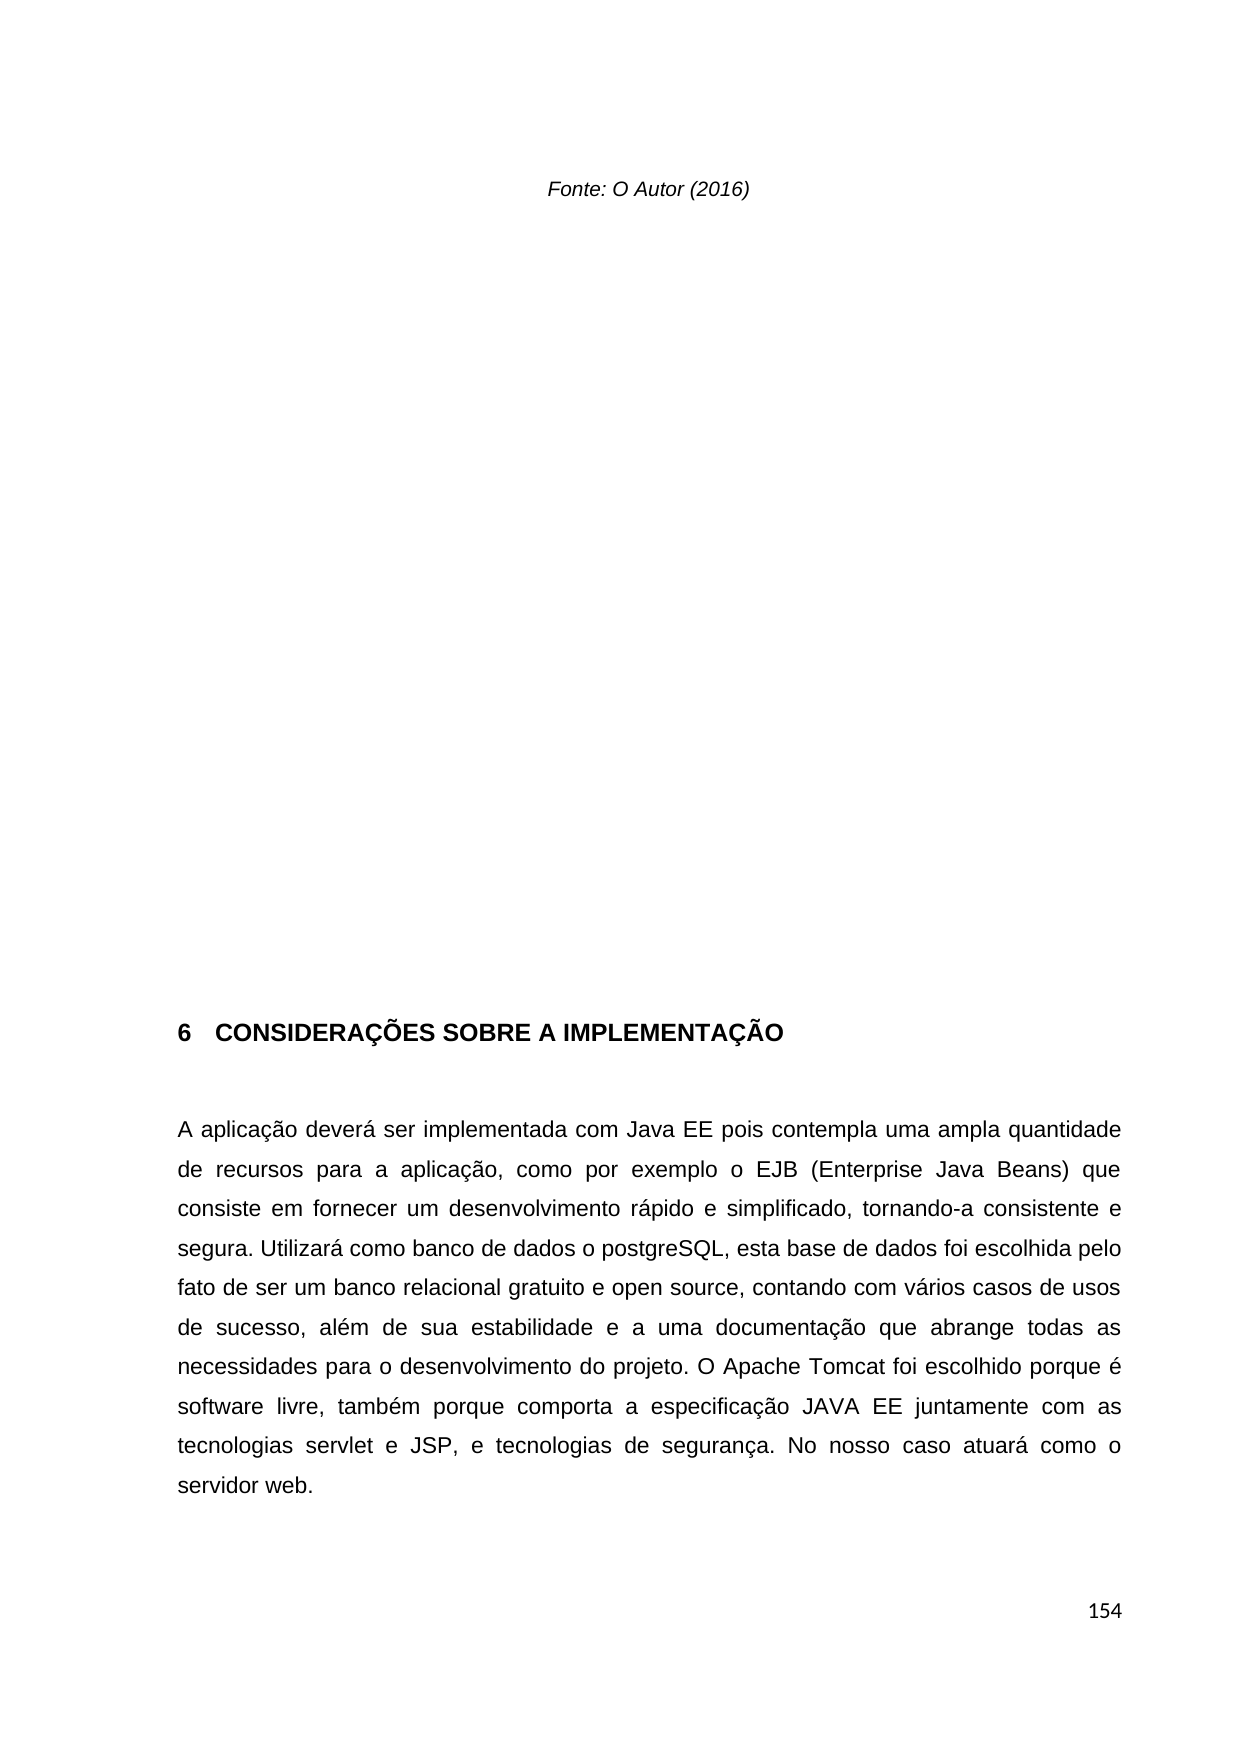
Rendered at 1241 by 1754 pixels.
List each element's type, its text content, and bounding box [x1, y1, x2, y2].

text Fonte: O Autor (2016) [177, 177, 1122, 201]
subtitle CONSIDERAÇÕES SOBRE A IMPLEMENTAÇÃO [177, 1018, 1122, 1047]
text A aplicação deverá ser implementada com Java EE pois contempla uma ampla quantidade de recursos para a aplicação, como por exemplo o EJB (Enterprise Java Beans) que consiste em fornecer um desenvolvimento rápido e simplificado, tornando-a consistente e segura. Utilizará como banco de dados o postgreSQL, esta base de dados foi escolhida pelo fato de ser um banco relacional gratuito e open source, contando com vários casos de usos de sucesso, além de sua estabilidade e a uma documentação que abrange todas as necessidades para o desenvolvimento do projeto. O Apache Tomcat foi escolhido porque é software livre, também porque comporta a especificação JAVA EE juntamente com as tecnologias servlet e JSP, e tecnologias de segurança. No nosso caso atuará como o servidor web. [177, 1116, 1122, 1498]
